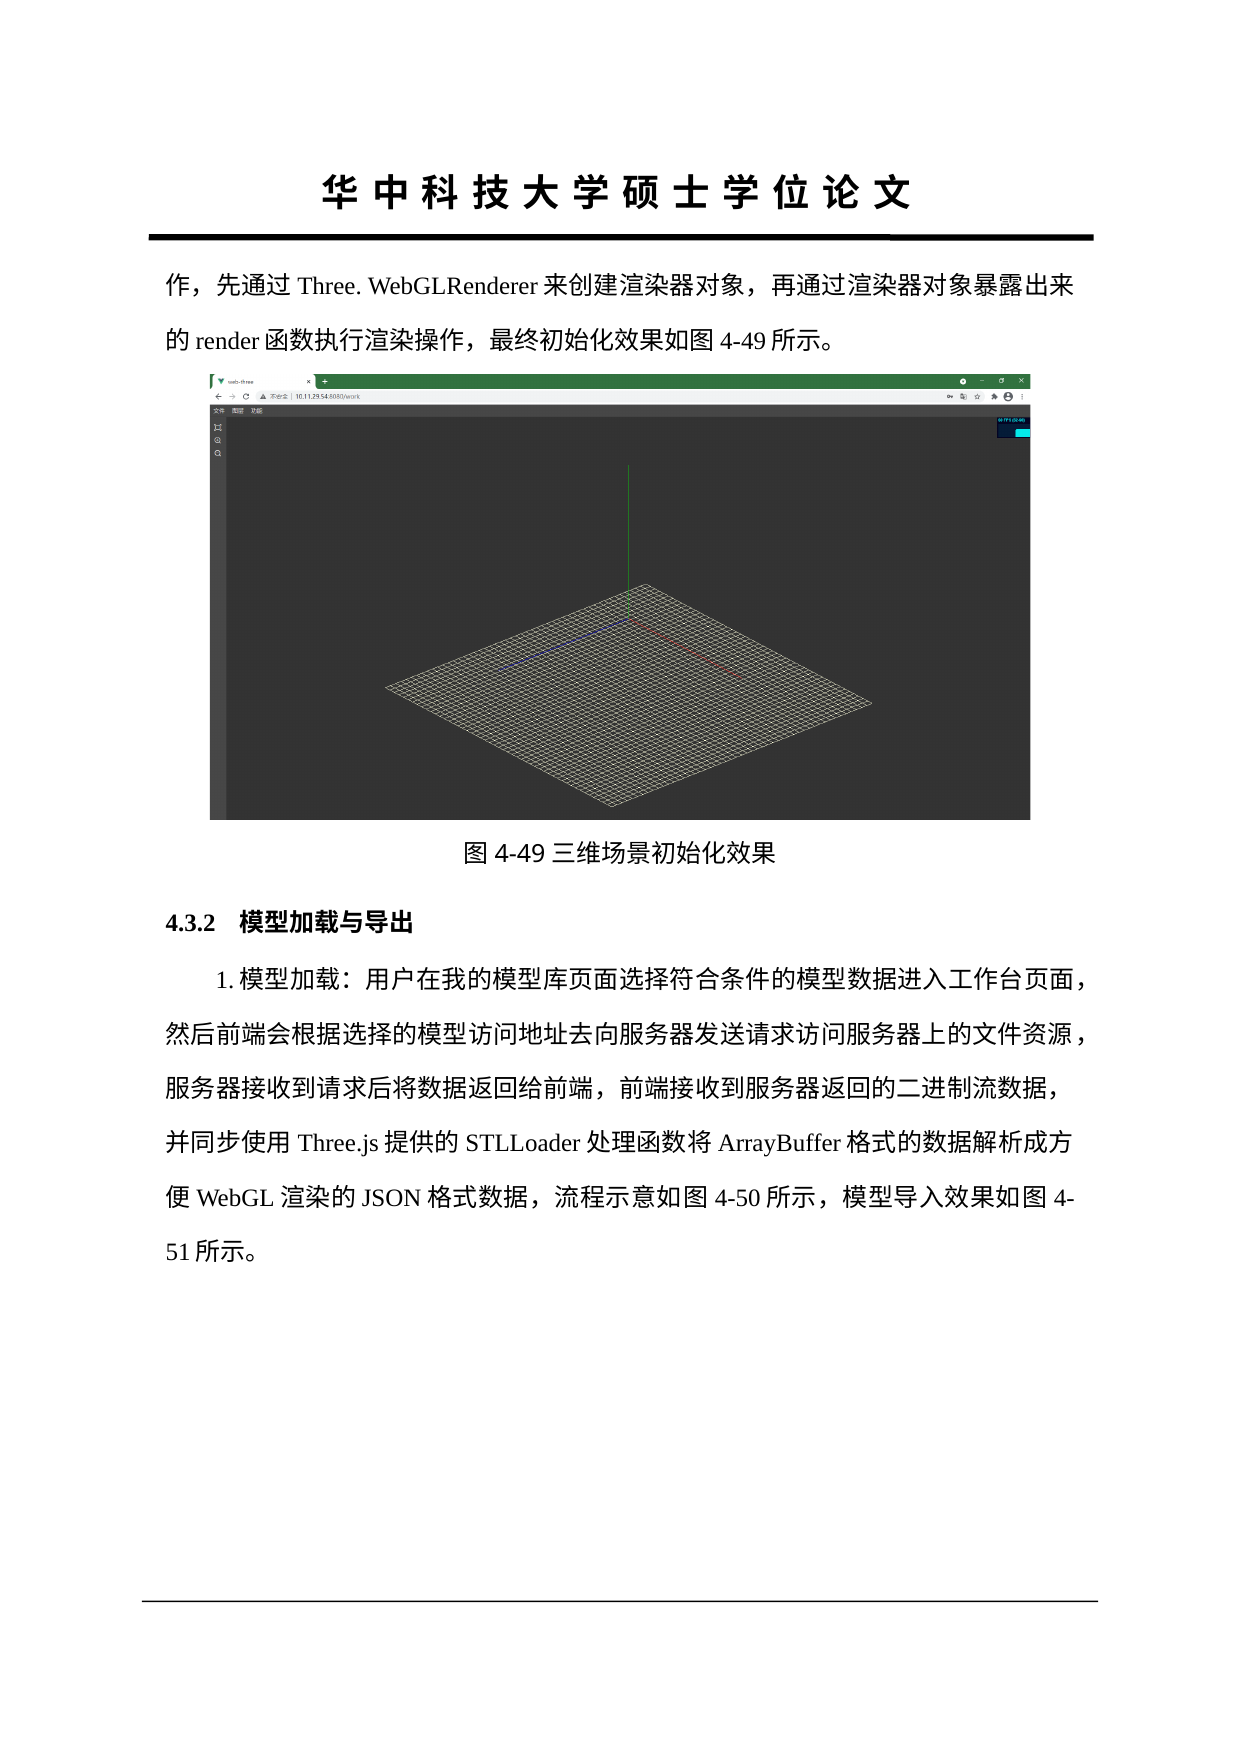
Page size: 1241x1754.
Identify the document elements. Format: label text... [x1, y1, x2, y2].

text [165, 266, 1075, 356]
subtitle 模型加载与导出 [165, 902, 1075, 939]
picture [209, 374, 1031, 820]
